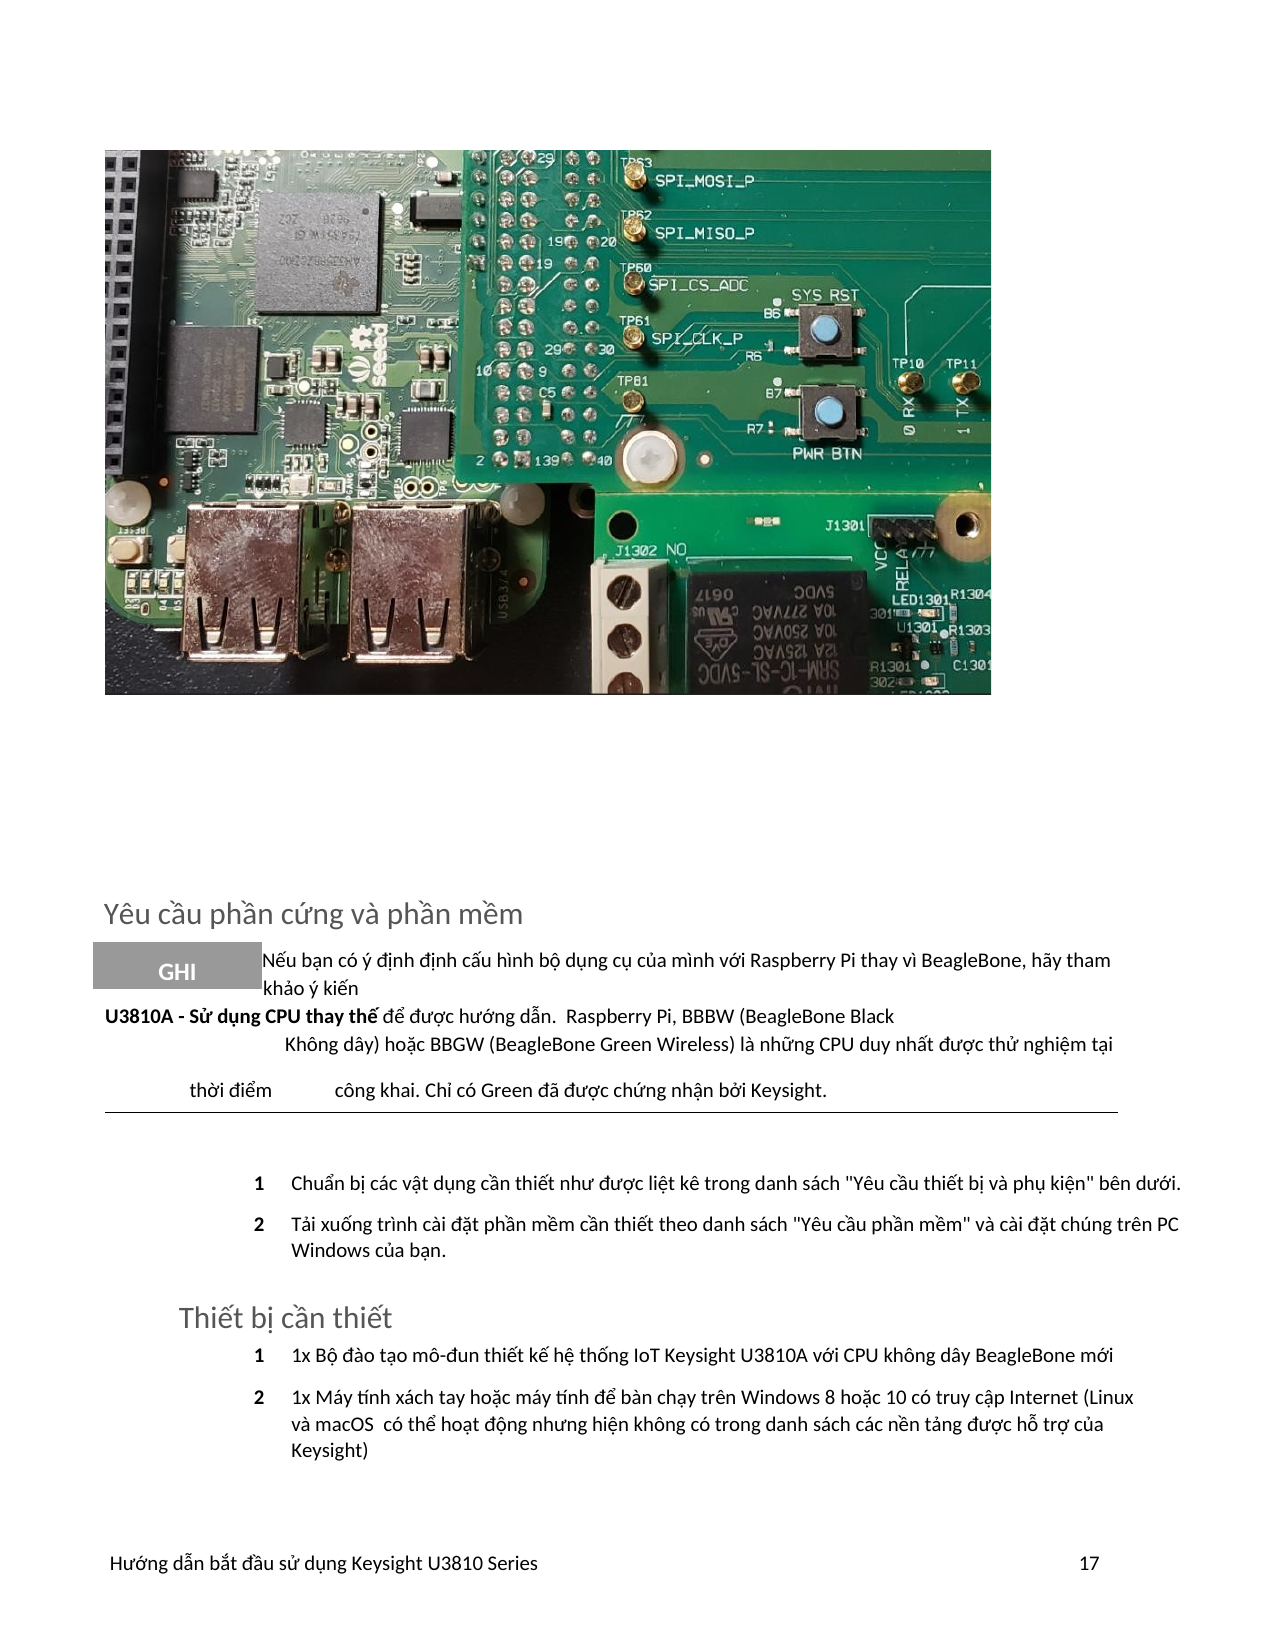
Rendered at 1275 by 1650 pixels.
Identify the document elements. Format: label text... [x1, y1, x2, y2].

list Chuẩn bị các vật dụng cần thiết như được liệt kê trong danh sách "Yêu cầu thiết bị và phụ kiện" bên dưới. [253, 1170, 1190, 1195]
picture [105, 150, 992, 695]
text Không dây) hoặc BBGW (BeagleBone Green Wireless) là những CPU duy nhất được thử nghiệm tại thời điểm công khai. Chỉ có Green đã được chứng nhận bởi Keysight. [189, 1032, 1142, 1107]
text U3810A - Sử dụng CPU thay thế để được hướng dẫn. Raspberry Pi, BBBW (BeagleBone Black [105, 1003, 1142, 1029]
text Nếu bạn có ý định định cấu hình bộ dụng cụ của mình với Raspberry Pi thay vì BeagleBone, hãy tham khảo ý kiến [105, 947, 1142, 1000]
list 1x Máy tính xách tay hoặc máy tính để bàn chạy trên Windows 8 hoặc 10 có truy cập Internet (Linux và macOS có thể hoạt động nhưng hiện không có trong danh sách các nền tảng được hỗ trợ của Keysight) [253, 1384, 1157, 1463]
list 1x Bộ đào tạo mô-đun thiết kế hệ thống IoT Keysight U3810A với CPU không dây BeagleBone mới [253, 1342, 1157, 1368]
table_header GHI [93, 942, 262, 989]
subtitle Yêu cầu phần cứng và phần mềm [103, 894, 1232, 932]
list Tải xuống trình cài đặt phần mềm cần thiết theo danh sách "Yêu cầu phần mềm" và cài đặt chúng trên PC Windows của bạn. [253, 1211, 1190, 1263]
subtitle Thiết bị cần thiết [178, 1298, 1232, 1336]
